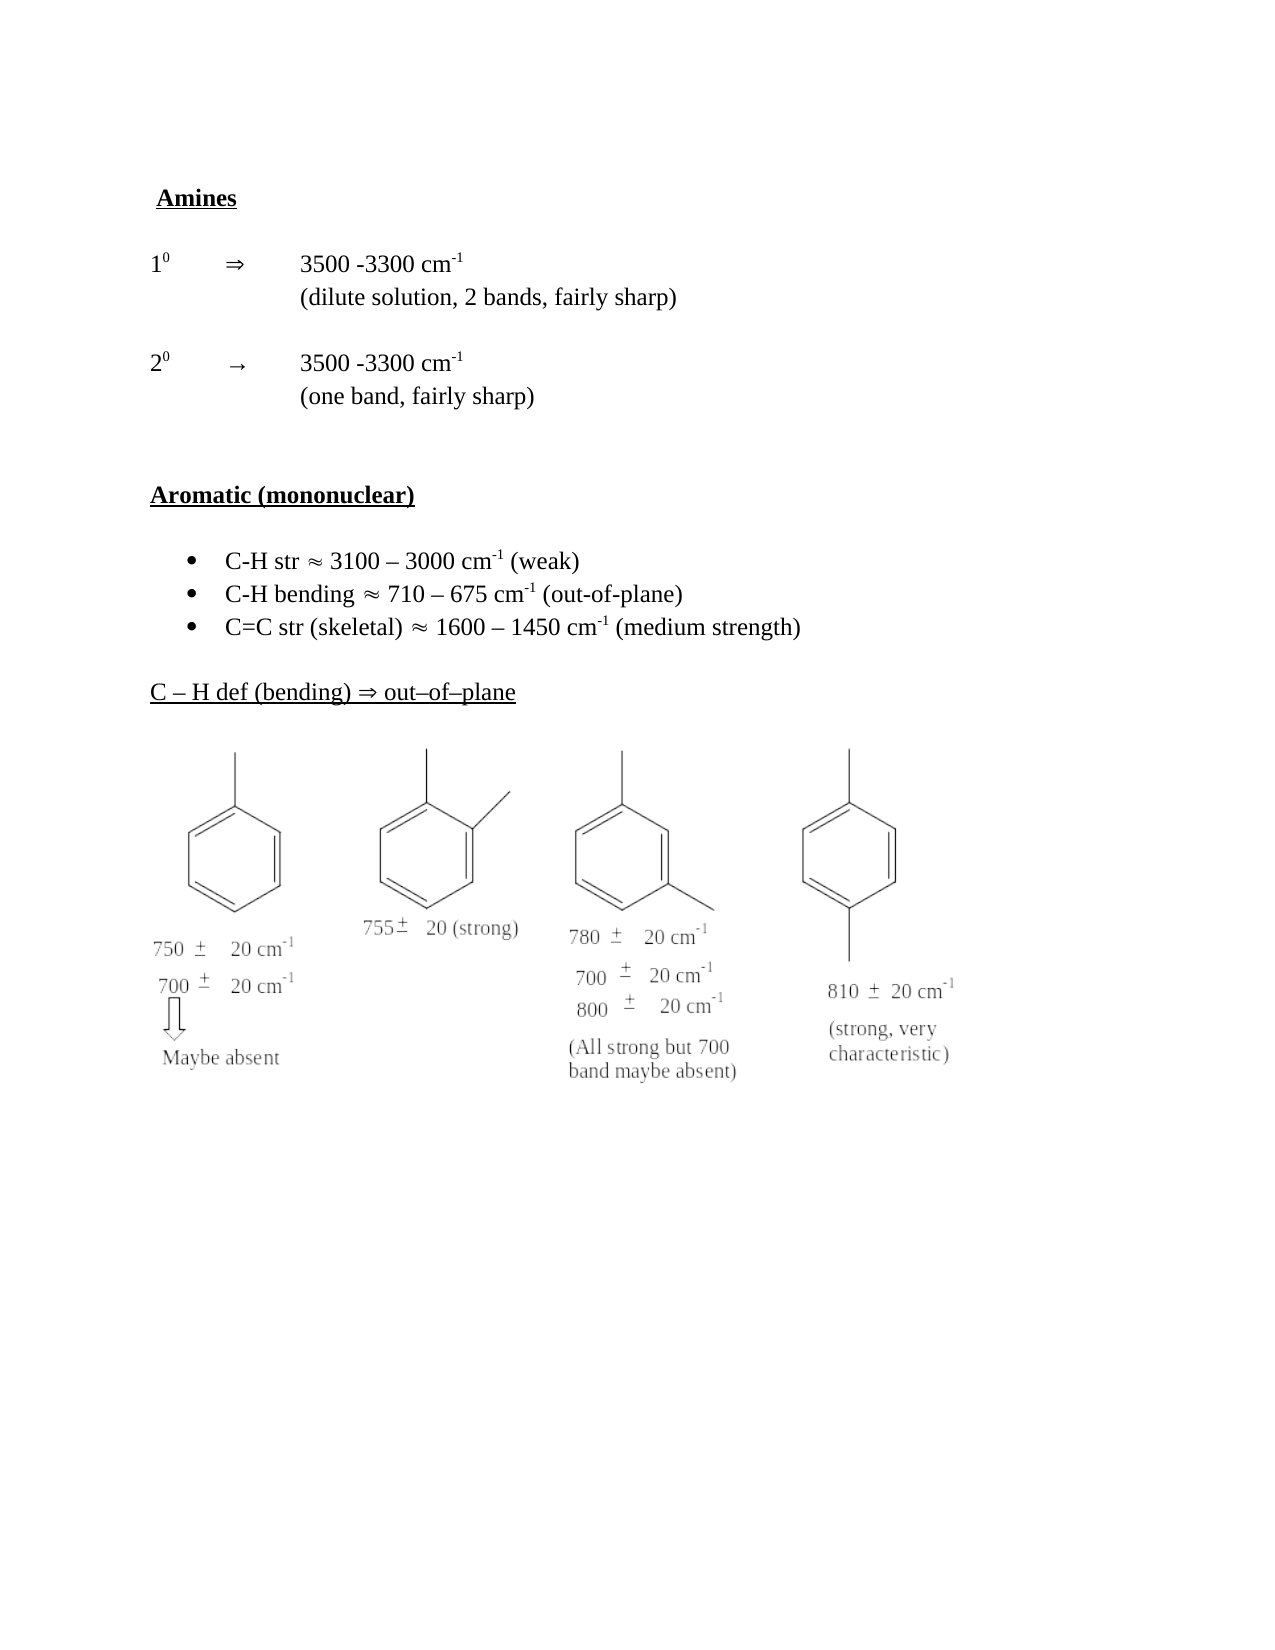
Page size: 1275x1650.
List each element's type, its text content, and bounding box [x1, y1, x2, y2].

text Aromatic (mononuclear) [150, 480, 1125, 509]
text (one band, fairly sharp) [150, 381, 1125, 410]
text 10 3500 -3300 cm-1 [150, 249, 1125, 278]
text Amines [150, 183, 1125, 212]
list C-H str 3100 – 3000 cm-1 (weak) [187, 546, 1125, 575]
list C-H bending 710 – 675 cm-1 (out-of-plane) [187, 579, 1125, 608]
text 20 → 3500 -3300 cm-1 [150, 348, 1125, 377]
text (dilute solution, 2 bands, fairly sharp) [150, 282, 1125, 311]
list C=C str (skeletal) 1600 – 1450 cm-1 (medium strength) [187, 612, 1125, 641]
text C – H def (bending) out–of–plane [150, 677, 1125, 706]
